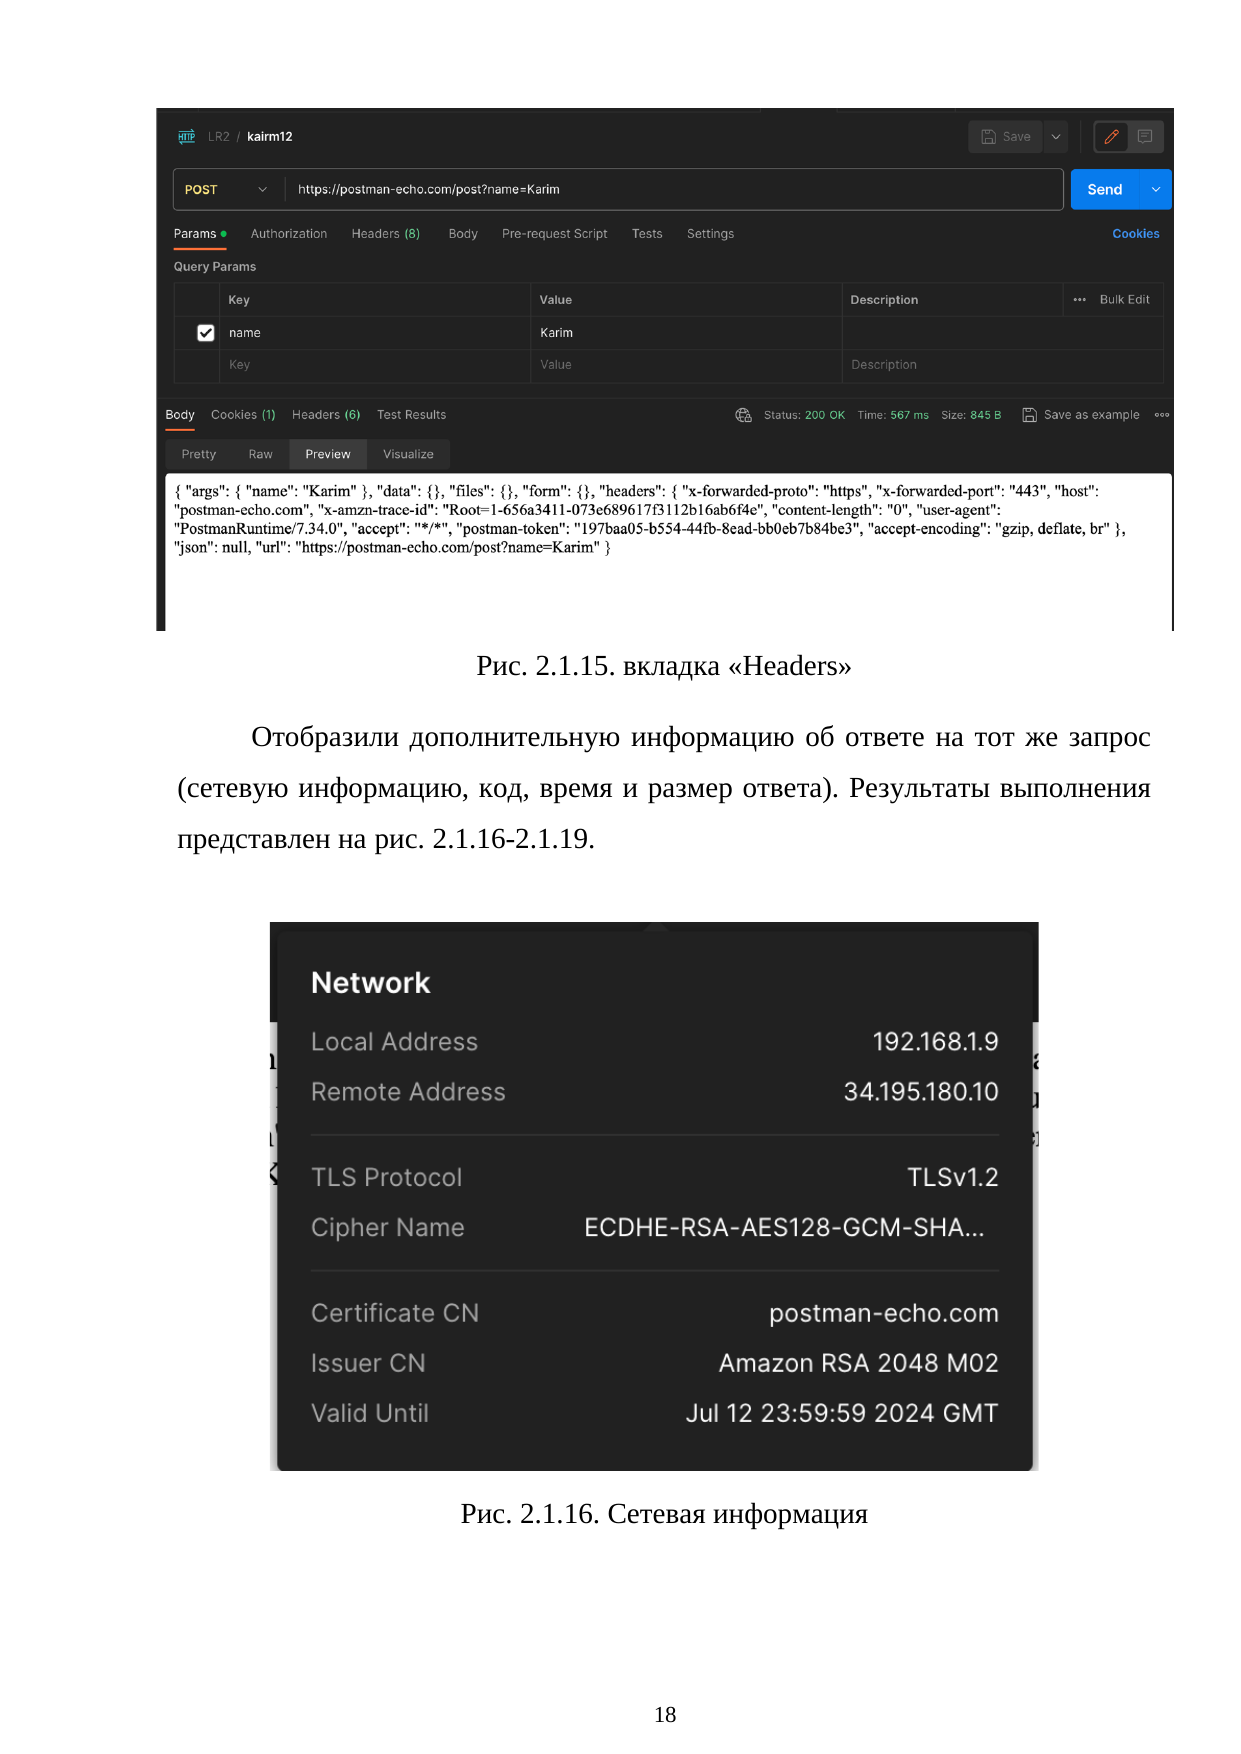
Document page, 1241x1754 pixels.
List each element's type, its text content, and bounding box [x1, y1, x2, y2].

text Отобразили дополнительную информацию об ответе на тот же запрос (сетевую информацию, код, время и размер ответа). Результаты выполнения представлен на рис. 2.1.16-2.1.19. [177, 719, 1152, 854]
picture [269, 922, 1039, 1471]
text Рис. 2.1.16. Сетевая информация [227, 1496, 1101, 1530]
text Рис. 2.1.15. вкладка «Headers» [311, 648, 1018, 681]
picture [156, 108, 1174, 631]
